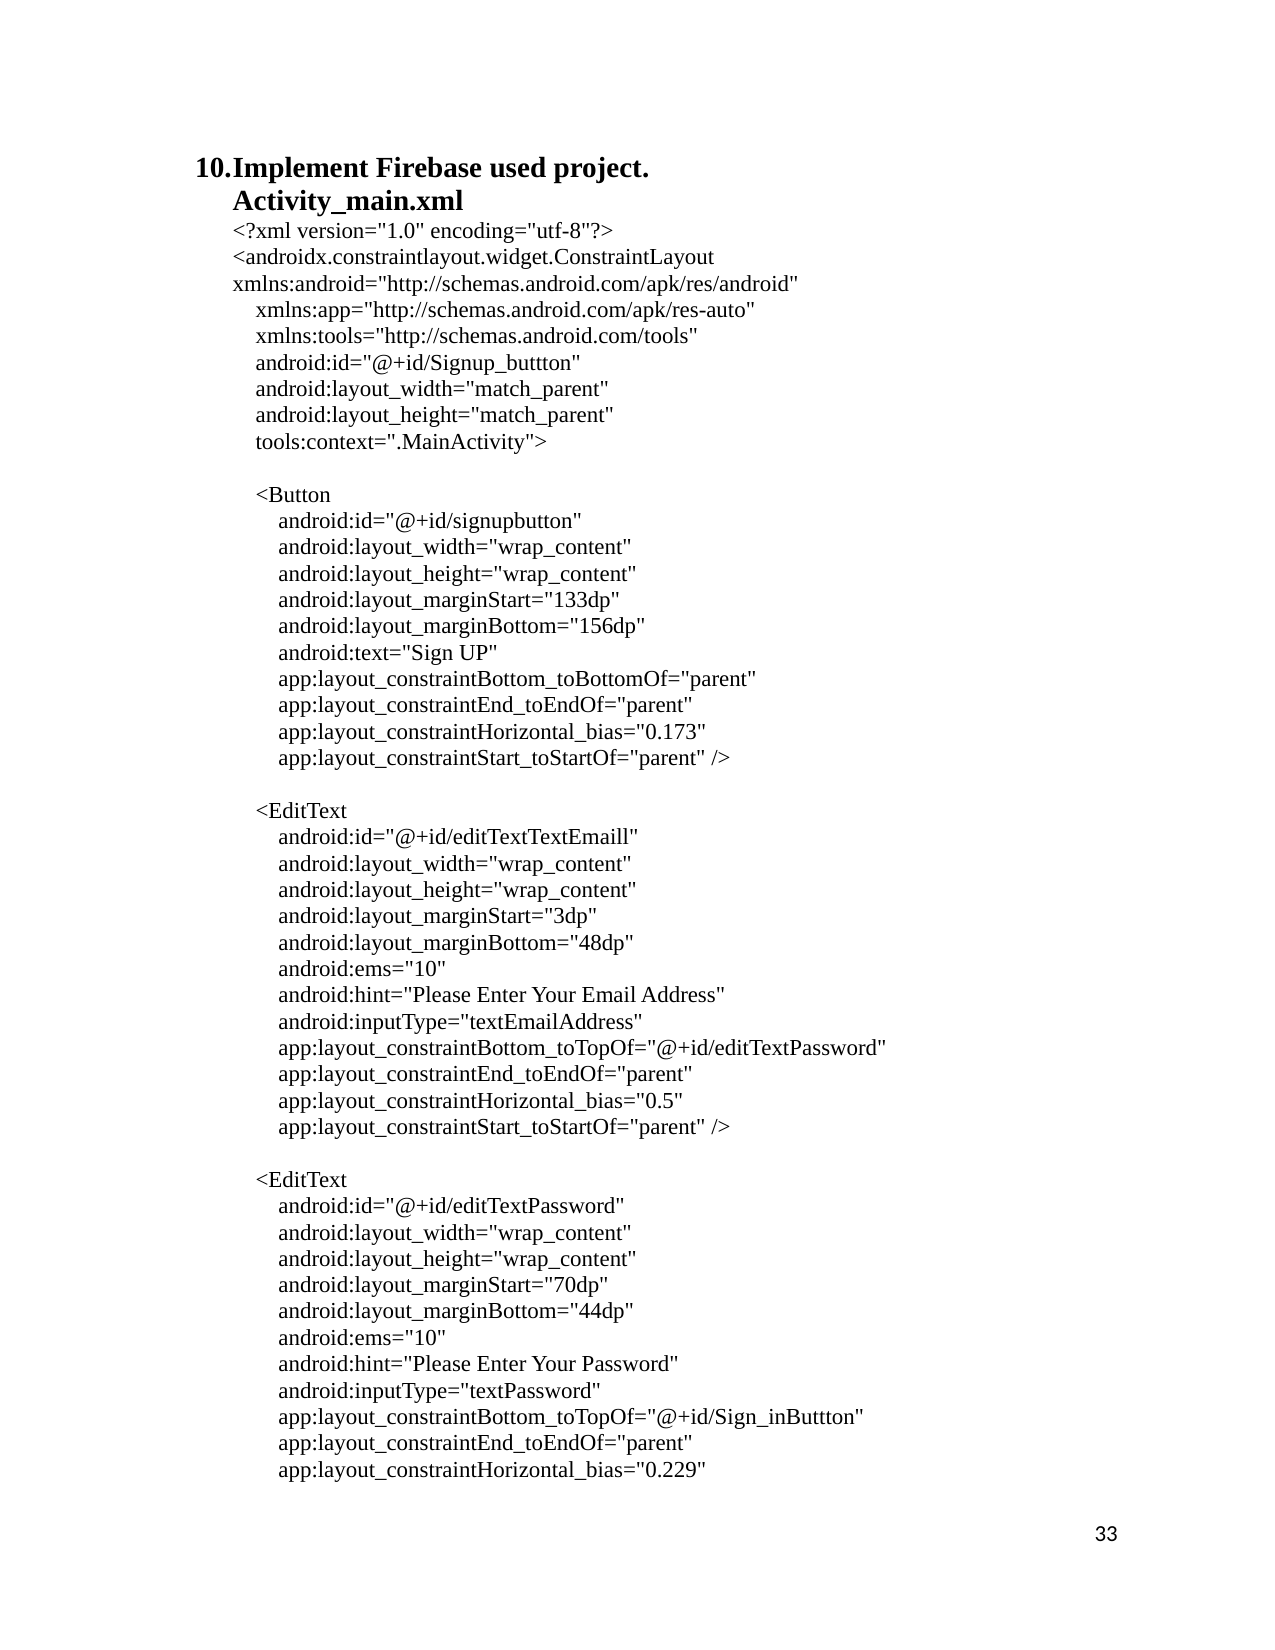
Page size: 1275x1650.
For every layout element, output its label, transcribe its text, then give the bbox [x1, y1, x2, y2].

list tools:context=".MainActivity"> [232, 428, 1117, 454]
list app:layout_constraintHorizontal_bias="0.5" [232, 1087, 1117, 1113]
list android:text="Sign UP" [232, 639, 1117, 665]
list xmlns:tools="http://schemas.android.com/tools" [232, 322, 1117, 349]
list android:ems="10" [232, 955, 1117, 981]
list android:layout_marginStart="70dp" [232, 1271, 1117, 1298]
list app:layout_constraintStart_toStartOf="parent" /> [232, 744, 1117, 771]
list android:inputType="textEmailAddress" [232, 1008, 1117, 1034]
list android:id="@+id/signupbutton" [232, 507, 1117, 533]
list android:layout_height="wrap_content" [232, 560, 1117, 586]
list android:layout_marginStart="3dp" [232, 902, 1117, 929]
list android:ems="10" [232, 1324, 1117, 1350]
list <?xml version="1.0" encoding="utf-8"?> [232, 217, 1117, 243]
list app:layout_constraintEnd_toEndOf="parent" [232, 691, 1117, 718]
list android:layout_width="wrap_content" [232, 533, 1117, 560]
list app:layout_constraintBottom_toTopOf="@+id/Sign_inButtton" [232, 1403, 1117, 1429]
list android:hint="Please Enter Your Password" [232, 1350, 1117, 1377]
list android:layout_height="wrap_content" [232, 876, 1117, 902]
list android:id="@+id/editTextTextEmaill" [232, 823, 1117, 849]
list app:layout_constraintBottom_toTopOf="@+id/editTextPassword" [232, 1034, 1117, 1060]
list android:layout_width="match_parent" [232, 375, 1117, 402]
list app:layout_constraintEnd_toEndOf="parent" [232, 1429, 1117, 1456]
list app:layout_constraintEnd_toEndOf="parent" [232, 1060, 1117, 1087]
list <EditText [232, 1166, 1117, 1192]
list android:id="@+id/Signup_buttton" [232, 349, 1117, 375]
list android:id="@+id/editTextPassword" [232, 1192, 1117, 1218]
list app:layout_constraintHorizontal_bias="0.229" [232, 1456, 1117, 1482]
list android:layout_marginStart="133dp" [232, 586, 1117, 612]
list android:hint="Please Enter Your Email Address" [232, 981, 1117, 1008]
list android:layout_height="wrap_content" [232, 1245, 1117, 1271]
list android:inputType="textPassword" [232, 1377, 1117, 1403]
list <androidx.constraintlayout.widget.ConstraintLayout xmlns:android="http://schemas.android.com/apk/res/android" [232, 243, 1117, 296]
list Implement Firebase used project. [195, 150, 1117, 183]
list android:layout_width="wrap_content" [232, 1218, 1117, 1245]
list android:layout_marginBottom="44dp" [232, 1298, 1117, 1324]
list <Button [232, 481, 1117, 507]
list android:layout_width="wrap_content" [232, 849, 1117, 876]
list app:layout_constraintHorizontal_bias="0.173" [232, 718, 1117, 744]
list app:layout_constraintBottom_toBottomOf="parent" [232, 665, 1117, 691]
list <EditText [232, 797, 1117, 823]
list android:layout_height="match_parent" [232, 402, 1117, 428]
list Activity_main.xml [232, 183, 1117, 217]
list android:layout_marginBottom="48dp" [232, 929, 1117, 955]
list android:layout_marginBottom="156dp" [232, 612, 1117, 639]
list xmlns:app="http://schemas.android.com/apk/res-auto" [232, 296, 1117, 322]
list app:layout_constraintStart_toStartOf="parent" /> [232, 1113, 1117, 1139]
